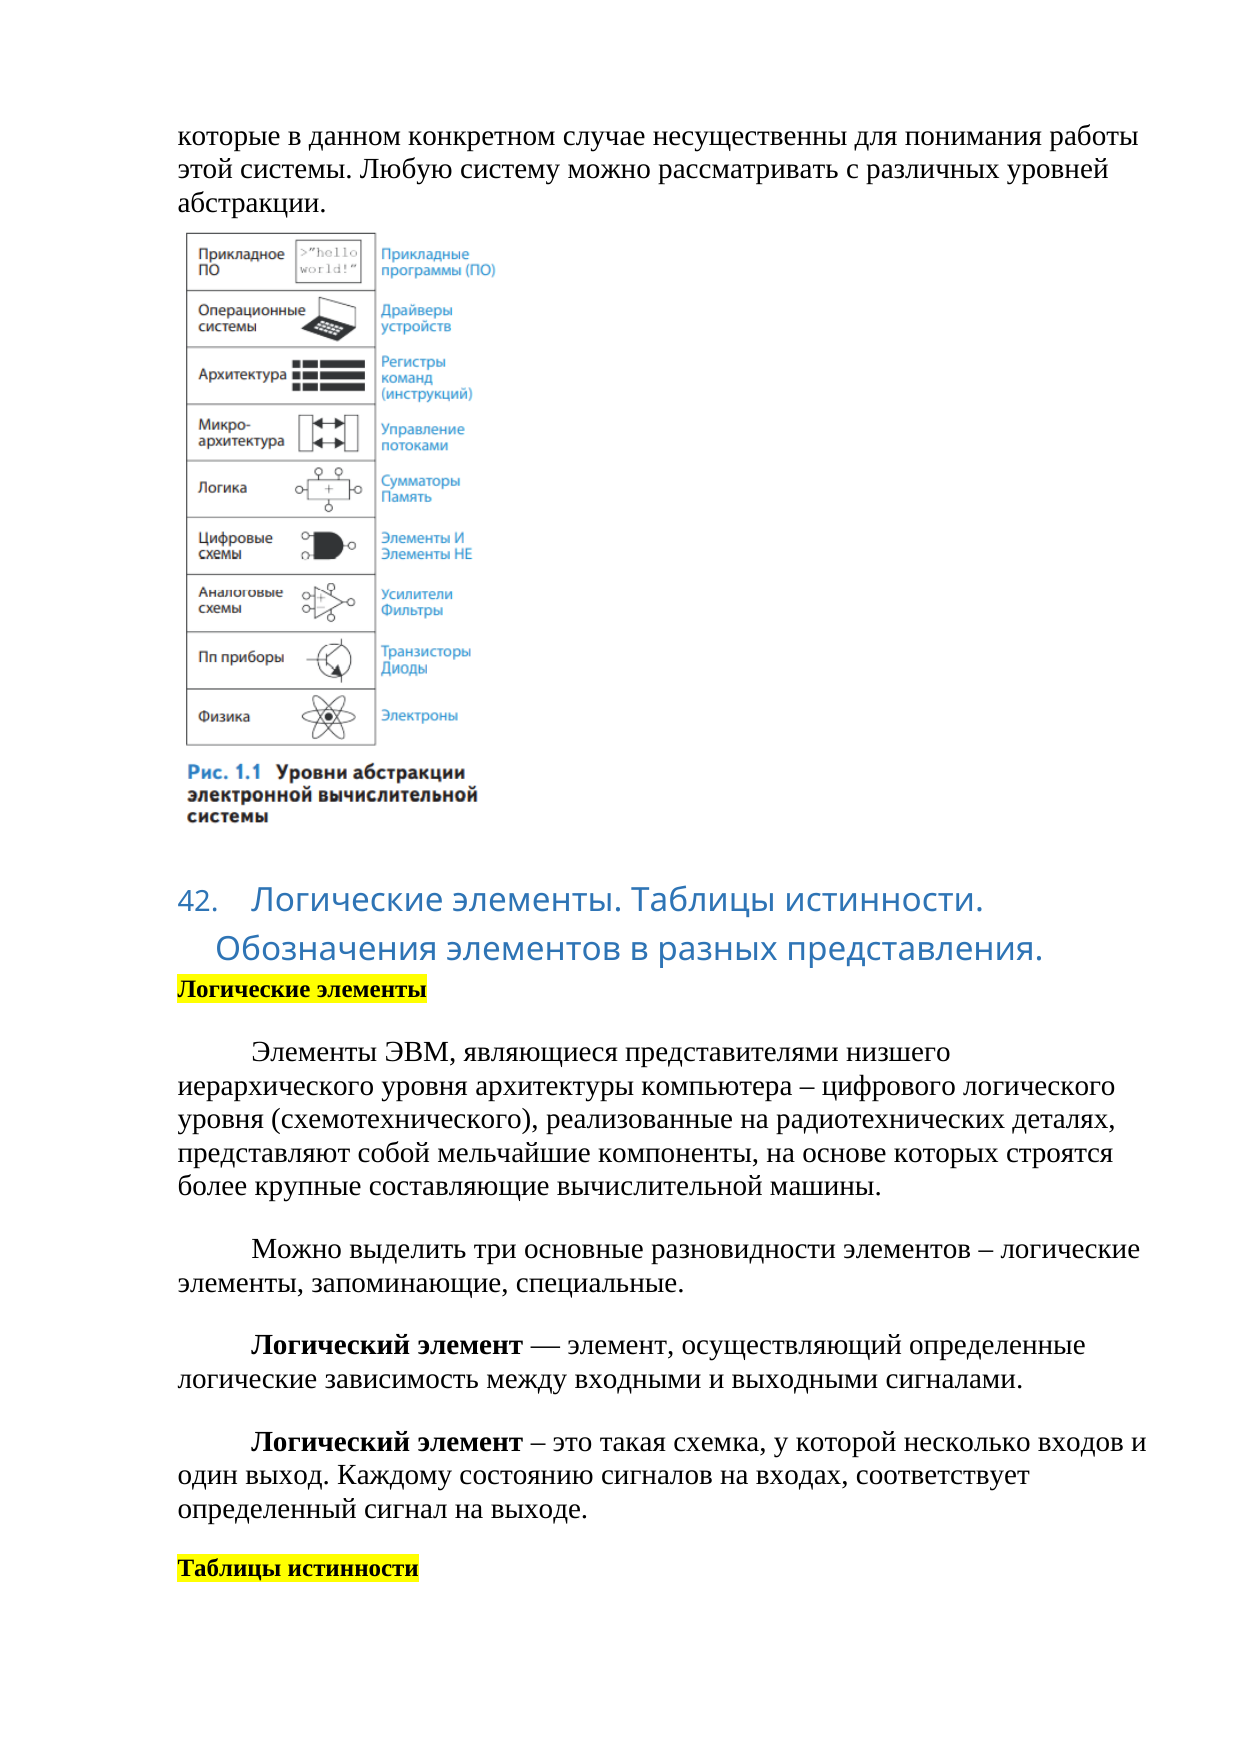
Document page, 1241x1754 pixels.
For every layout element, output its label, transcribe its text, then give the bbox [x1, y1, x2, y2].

text Логические элементы [427, 1175, 1152, 1204]
text Одной из характеристик, отличающих профессионального инженера-электронщика или программиста от дилетанта, является систематический подход к управлению сложностью многоуровневой системы. [177, 118, 1152, 219]
subtitle Логические элементы. Таблицы истинности. Обозначения элементов в разных представления. [177, 1077, 1152, 1172]
text Элементы ЭВМ, являющиеся представителями низшего иерархического уровня архитектуры компьютера – цифрового логического уровня (схемотехнического), реализованные на радиотехнических деталях, представляют собой мельчайшие компоненты, на основе которых строятся более крупные составляющие вычислительной машины. [177, 1236, 1152, 1403]
text Критически важный принцип управления сложностью системы – абстракция, подразумевающая исключение из рассмотрения тех элементов, которые в данном конкретном случае несущественны для понимания работы этой системы. Любую систему можно рассматривать с различных уровней абстракции. [177, 252, 1152, 420]
text Логический элемент — элемент, осуществляющий определенные логические зависимость между входными и выходными сигналами. [177, 1529, 1152, 1596]
picture [177, 427, 506, 1036]
text Можно выделить три основные разновидности элементов – логические элементы, запоминающие, специальные. [177, 1432, 1152, 1499]
